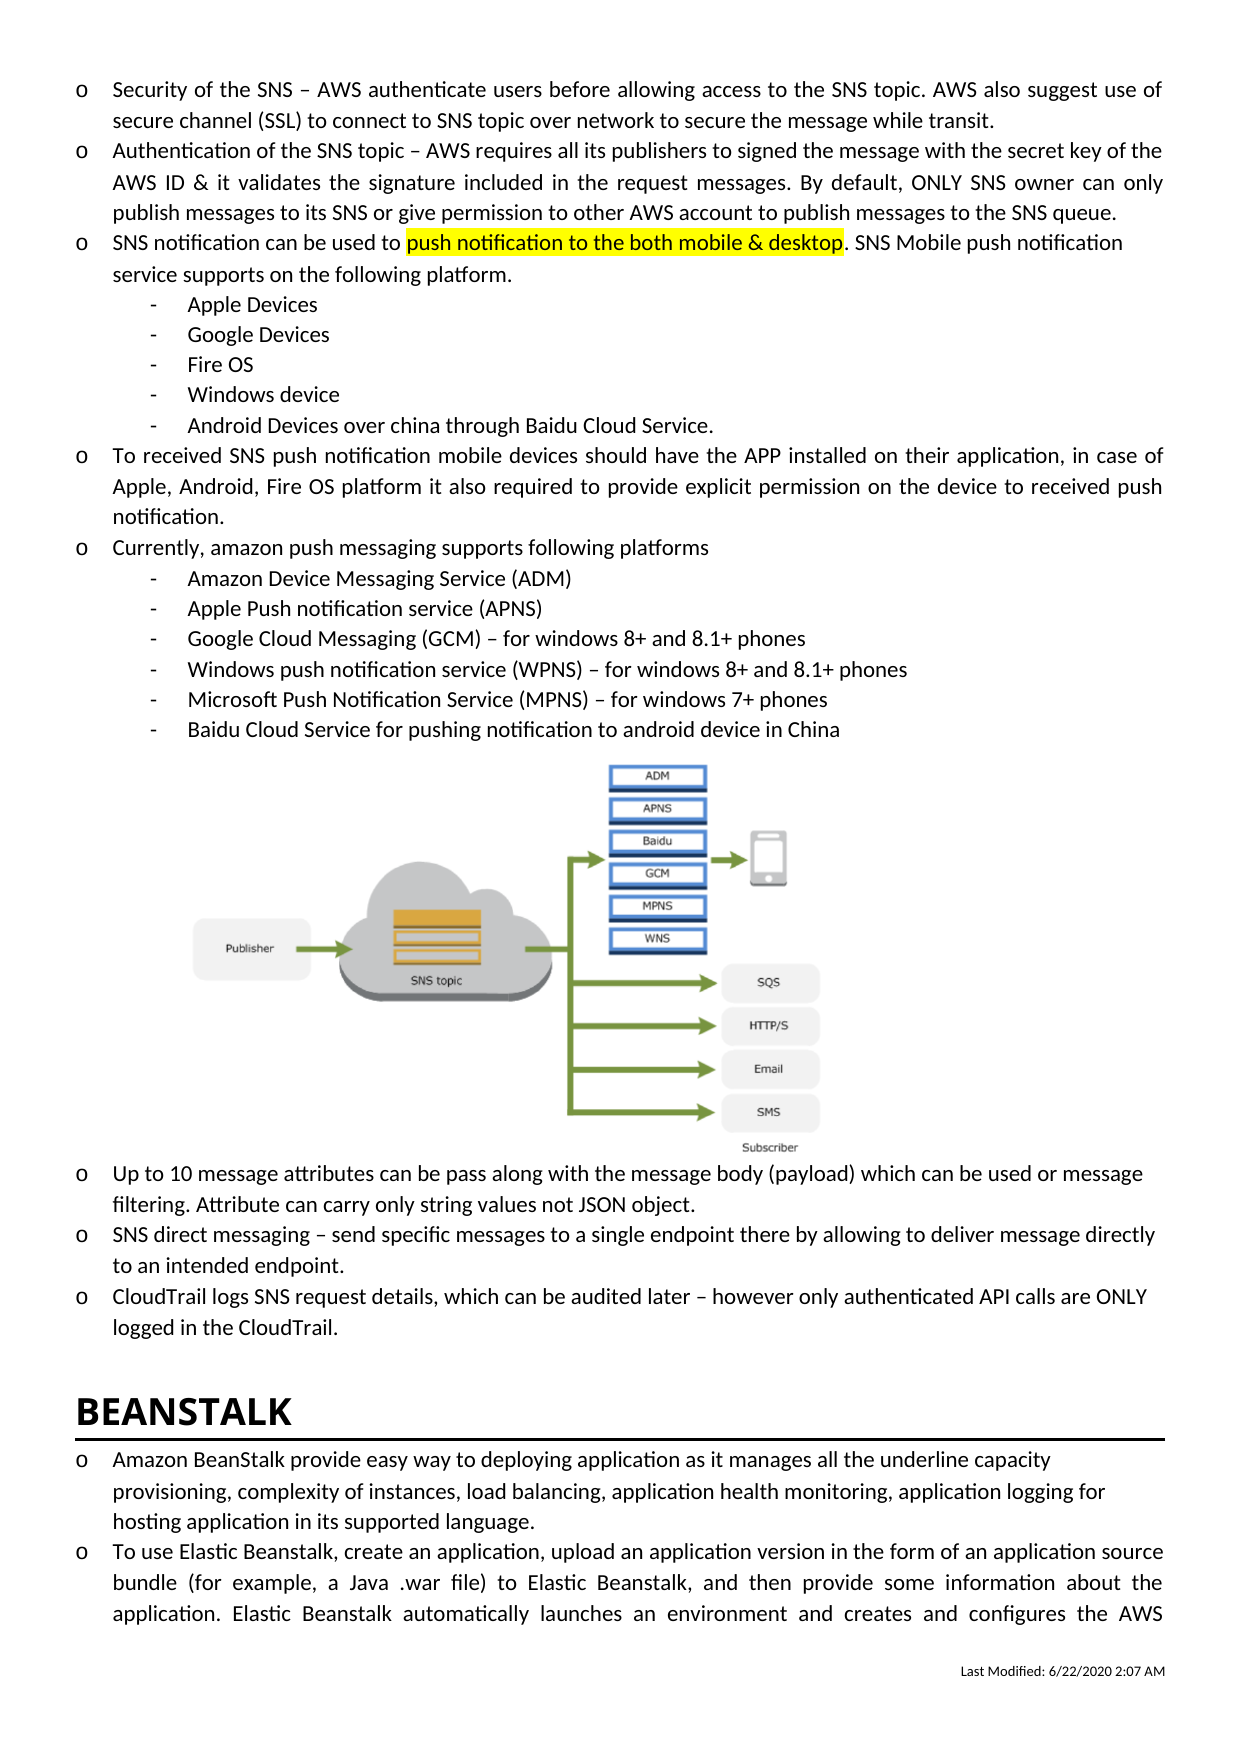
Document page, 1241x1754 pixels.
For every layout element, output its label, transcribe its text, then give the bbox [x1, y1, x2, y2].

list CloudTrail logs SNS request details, which can be audited later – however only authenticated API calls are ONLY logged in the CloudTrail. [75, 1282, 1165, 1341]
list Authentication of the SNS topic – AWS requires all its publishers to signed the message with the secret key of the AWS ID & it validates the signature included in the request messages. By default, ONLY SNS owner can only publish messages to its SNS or give permission to other AWS account to publish messages to the SNS queue. [75, 137, 1165, 226]
list Windows push notification service (WPNS) – for windows 8+ and 8.1+ phones [150, 655, 1165, 683]
list Up to 10 message attributes can be pass along with the message body (payload) which can be used or message filtering. Attribute can carry only string values not JSON object. [75, 1159, 1165, 1218]
list Microsoft Push Notification Service (MPNS) – for windows 7+ phones [150, 685, 1165, 713]
list Fire OS [150, 350, 1165, 378]
list SNS notification can be used to push notification to the both mobile & desktop. SNS Mobile push notification service supports on the following platform. [75, 228, 1165, 288]
list Apple Devices [150, 290, 1165, 318]
list Google Devices [150, 320, 1165, 348]
subtitle Beanstalk [75, 1385, 1165, 1438]
list Baidu Cloud Service for pushing notification to android device in China [150, 715, 1165, 743]
picture [187, 745, 834, 1157]
list Windows device [150, 381, 1165, 408]
list Google Cloud Messaging (GCM) – for windows 8+ and 8.1+ phones [150, 624, 1165, 653]
list Android Devices over china through Baidu Cloud Service. [150, 411, 1165, 439]
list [75, 1537, 1165, 1627]
list Amazon Device Messaging Service (ADM) [150, 564, 1165, 592]
list Security of the SNS – AWS authenticate users before allowing access to the SNS topic. AWS also suggest use of secure channel (SSL) to connect to SNS topic over network to secure the message while transit. [75, 75, 1165, 134]
list To received SNS push notification mobile devices should have the APP installed on their application, in case of Apple, Android, Fire OS platform it also required to provide explicit permission on the device to received push notification. [75, 441, 1165, 531]
list Apple Push notification service (APNS) [150, 594, 1165, 622]
list SNS direct messaging – send specific messages to a single endpoint there by allowing to deliver message directly to an intended endpoint. [75, 1220, 1165, 1279]
list Amazon BeanStalk provide easy way to deploying application as it manages all the underline capacity provisioning, complexity of instances, load balancing, application health monitoring, application logging for hosting application in its supported language. [75, 1445, 1165, 1535]
list Currently, amazon push messaging supports following platforms [75, 533, 1165, 562]
